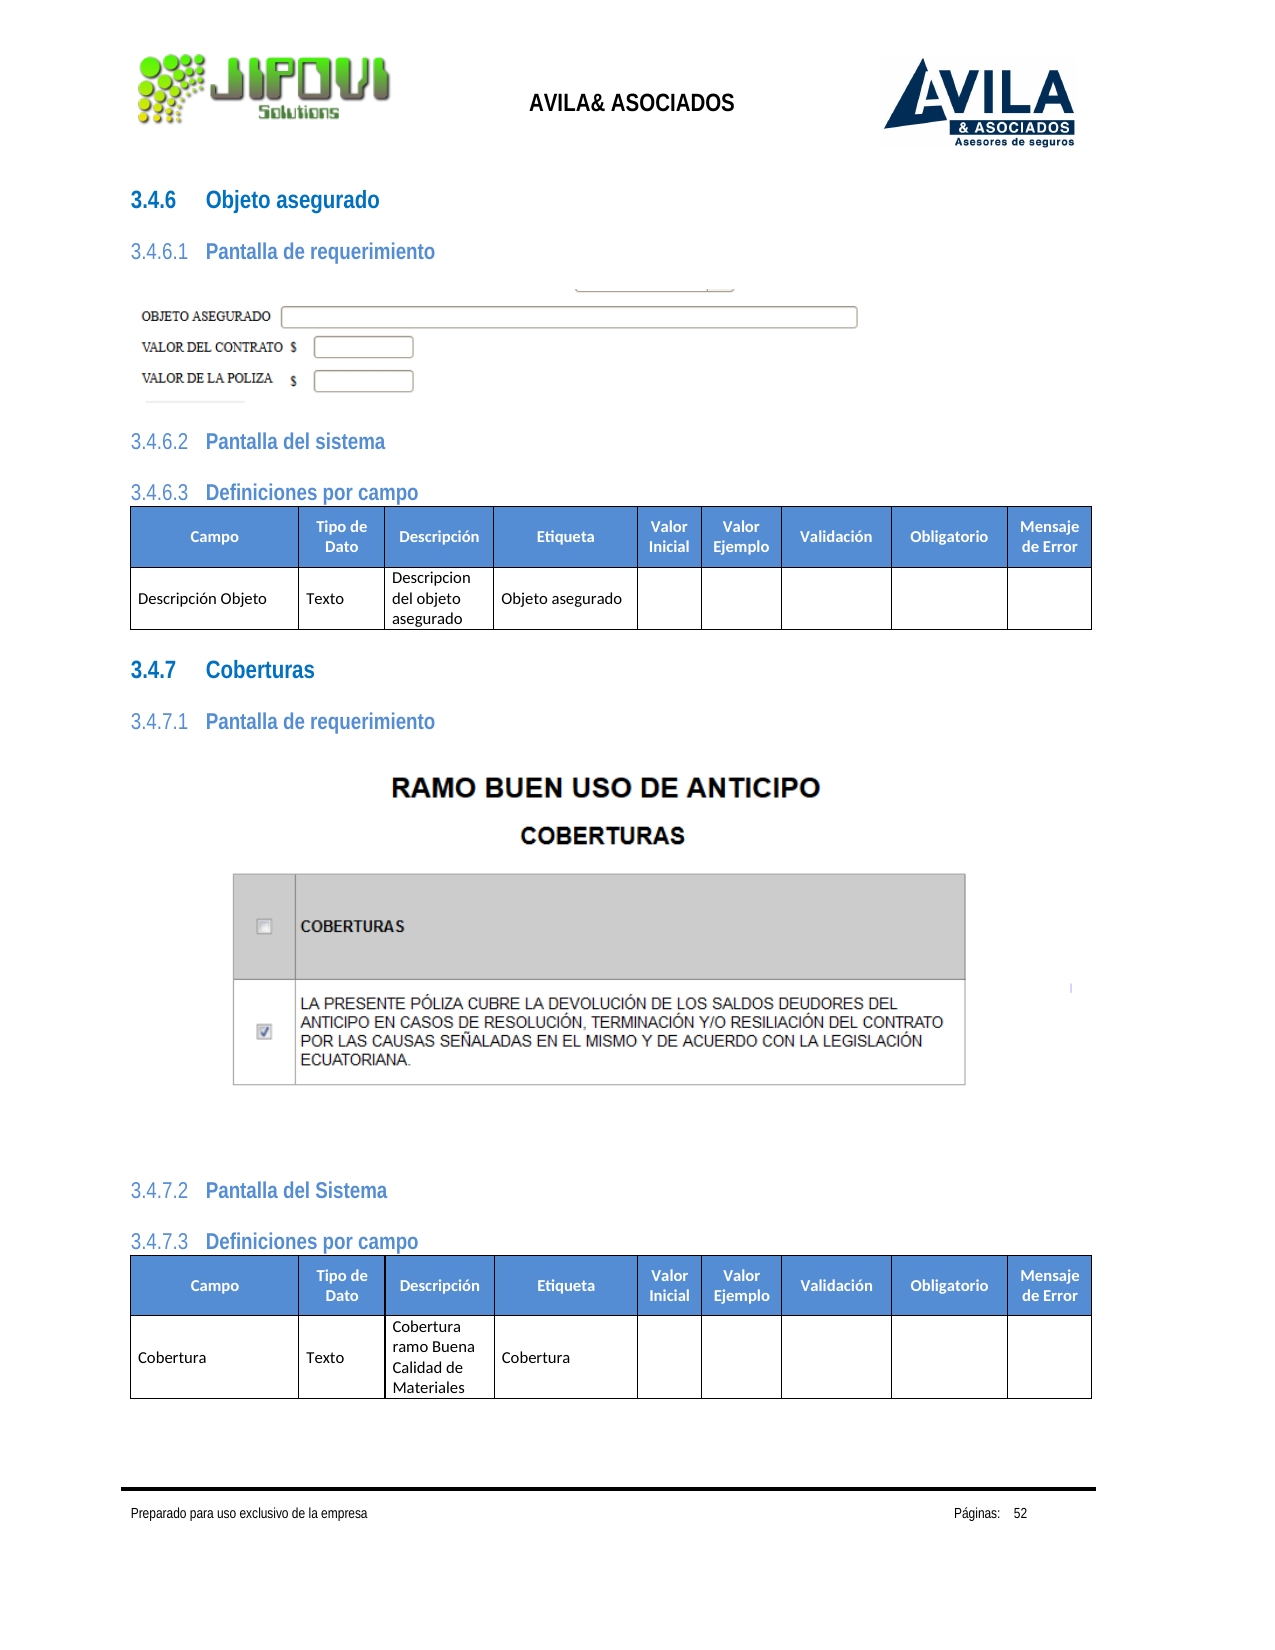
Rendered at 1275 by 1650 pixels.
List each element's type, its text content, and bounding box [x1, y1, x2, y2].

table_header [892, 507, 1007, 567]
subtitle Pantalla de requerimiento [131, 708, 1092, 735]
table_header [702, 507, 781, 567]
picture [881, 57, 1077, 148]
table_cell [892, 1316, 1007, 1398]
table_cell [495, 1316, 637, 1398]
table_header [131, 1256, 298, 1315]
picture [130, 289, 1052, 403]
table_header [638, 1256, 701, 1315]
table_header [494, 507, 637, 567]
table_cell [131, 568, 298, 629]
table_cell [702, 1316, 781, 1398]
subtitle Definiciones por campo [131, 1228, 1092, 1254]
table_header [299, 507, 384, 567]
subtitle Objeto asegurado [131, 184, 1092, 213]
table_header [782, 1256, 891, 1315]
picture [151, 759, 1072, 1152]
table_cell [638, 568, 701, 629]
subtitle Pantalla del sistema [131, 428, 1092, 454]
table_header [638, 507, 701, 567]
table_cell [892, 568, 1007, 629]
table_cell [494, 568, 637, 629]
picture [131, 47, 394, 128]
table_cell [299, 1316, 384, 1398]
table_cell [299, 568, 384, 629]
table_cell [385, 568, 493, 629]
subtitle Pantalla de requerimiento [131, 238, 1092, 264]
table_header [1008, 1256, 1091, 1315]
subtitle Definiciones por campo [131, 479, 1092, 506]
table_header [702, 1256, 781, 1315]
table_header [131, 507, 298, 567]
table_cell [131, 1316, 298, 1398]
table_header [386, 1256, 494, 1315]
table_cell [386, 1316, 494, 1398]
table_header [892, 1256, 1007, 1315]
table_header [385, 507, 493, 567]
subtitle Coberturas [131, 655, 1092, 683]
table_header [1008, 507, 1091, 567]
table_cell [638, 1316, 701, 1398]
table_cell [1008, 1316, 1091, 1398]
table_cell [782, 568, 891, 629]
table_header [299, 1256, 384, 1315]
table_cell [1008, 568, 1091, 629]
subtitle Pantalla del Sistema [131, 1177, 1092, 1203]
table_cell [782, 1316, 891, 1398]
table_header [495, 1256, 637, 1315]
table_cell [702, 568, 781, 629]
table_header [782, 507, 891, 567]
